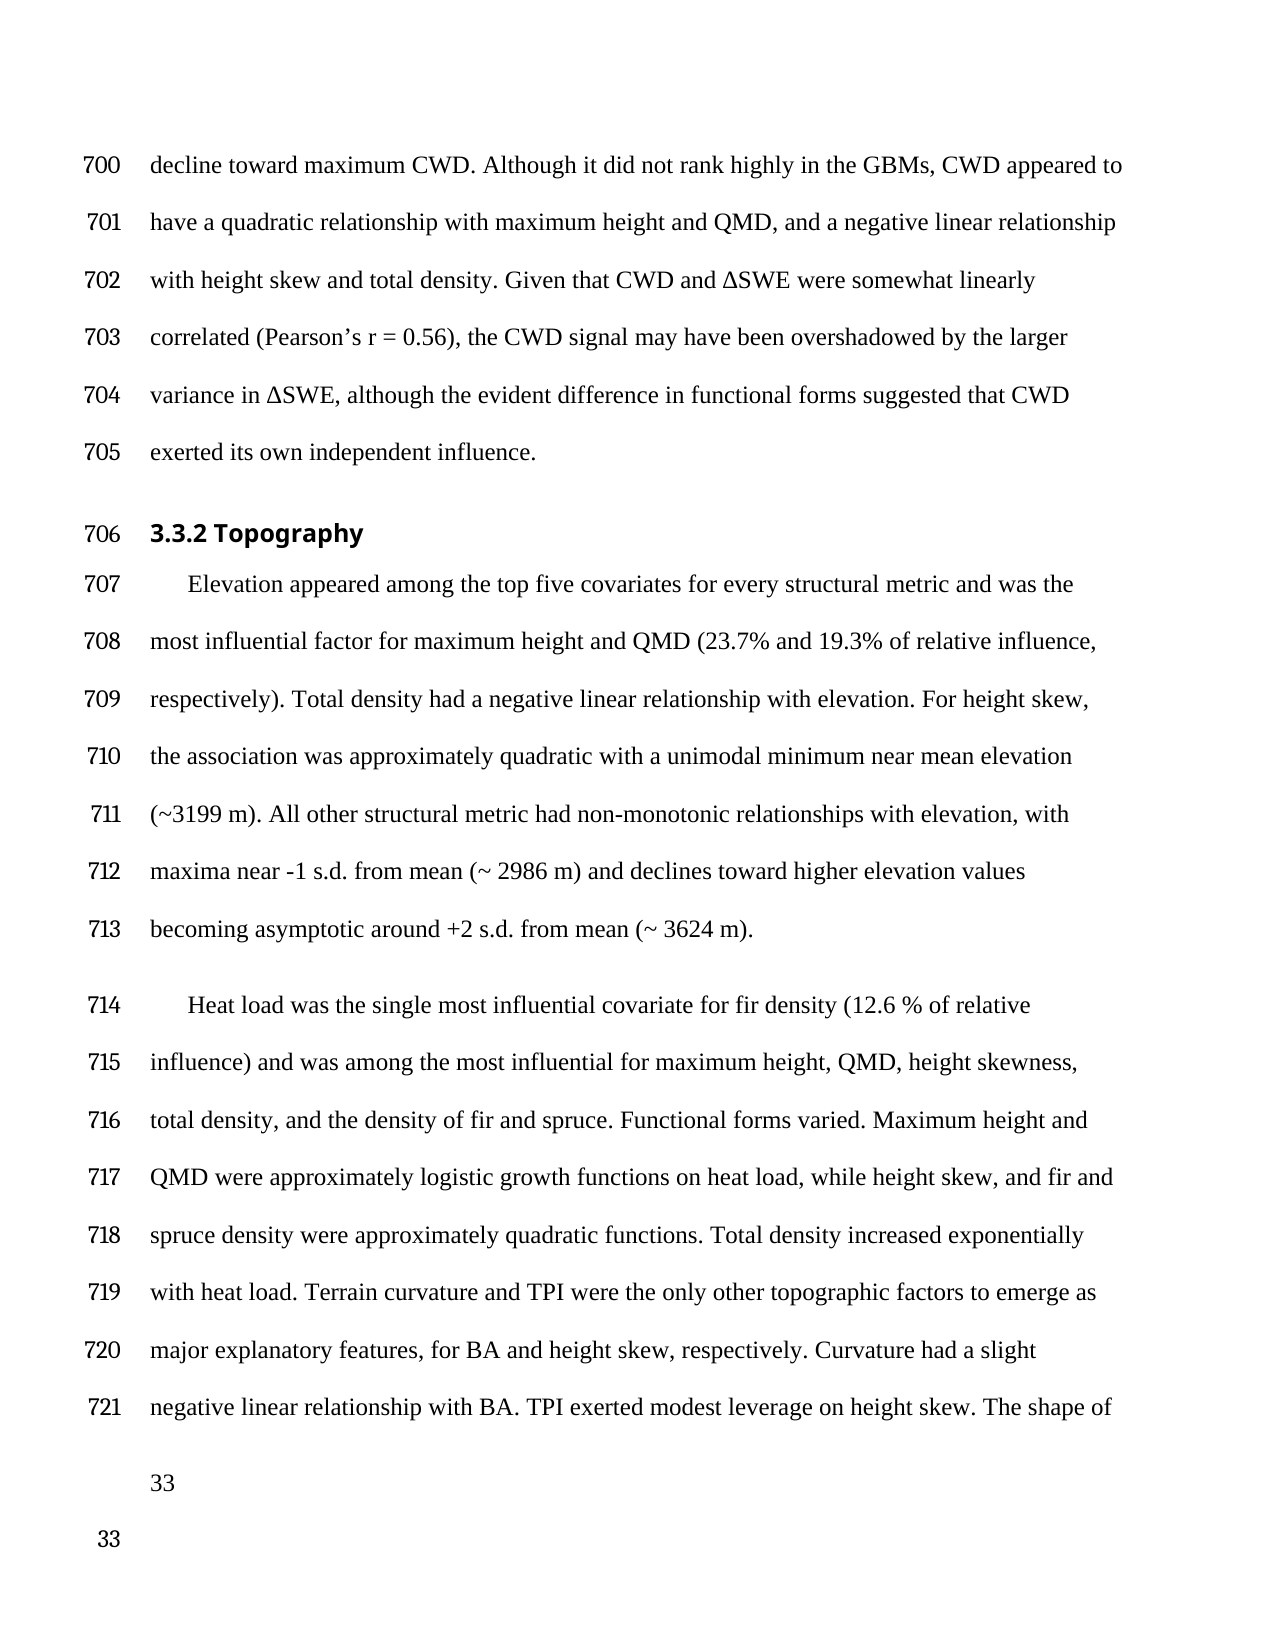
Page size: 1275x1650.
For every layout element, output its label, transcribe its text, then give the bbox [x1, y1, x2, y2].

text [150, 150, 1125, 466]
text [150, 990, 1125, 1421]
text Elevation appeared among the top five covariates for every structural metric and was the most influential factor for maximum height and QMD (23.7% and 19.3% of relative influence, respectively). Total density had a negative linear relationship with elevation. For height skew, the association was approximately quadratic with a unimodal minimum near mean elevation (~3199 m). All other structural metric had non-monotonic relationships with elevation, with maxima near -1 s.d. from mean (~ 2986 m) and declines toward higher elevation values becoming asymptotic around +2 s.d. from mean (~ 3624 m). [150, 569, 1125, 942]
subtitle 3.3.2 Topography [150, 516, 1125, 550]
